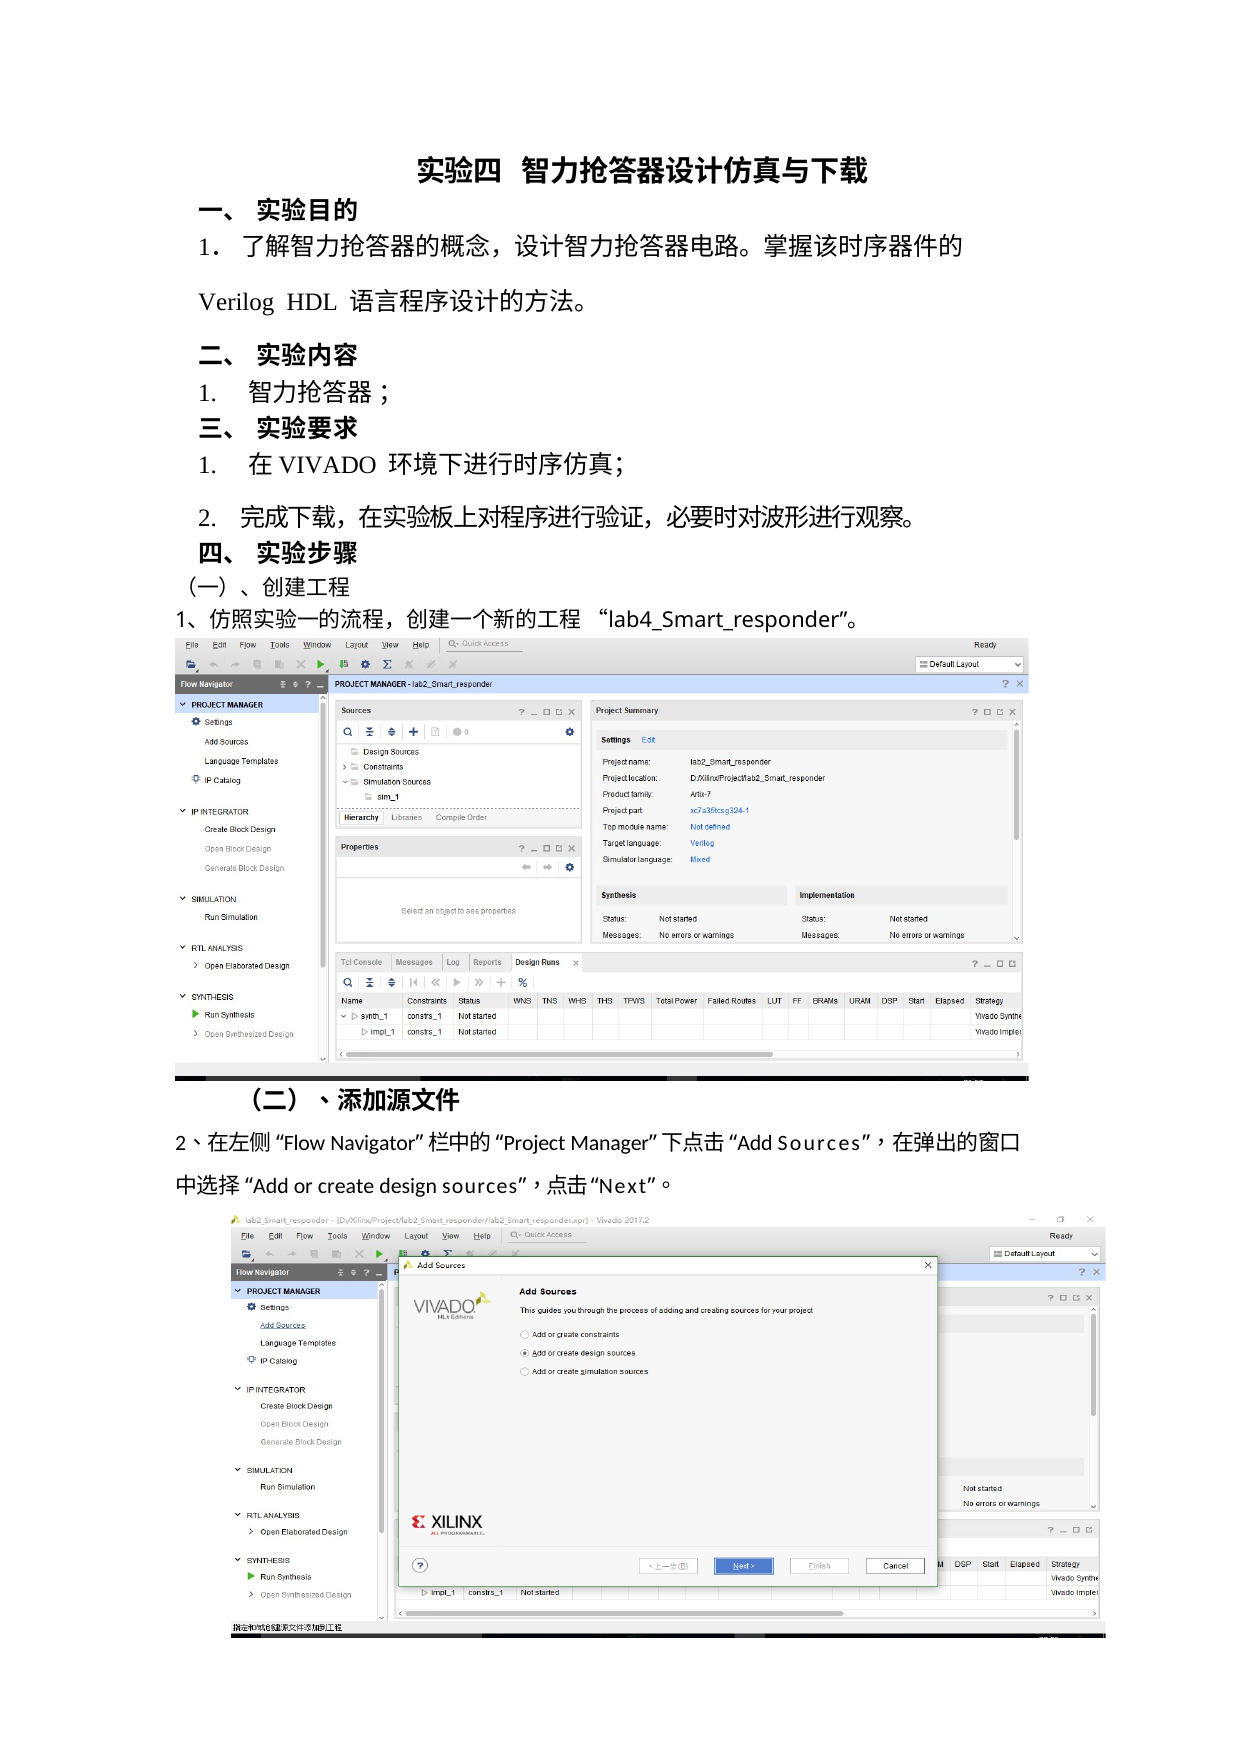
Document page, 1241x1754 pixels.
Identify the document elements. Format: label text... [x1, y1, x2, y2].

list 在 VIVADO 环境下进行时序仿真； [198, 444, 1109, 481]
text 2、在左侧 “Flow Navigator” 栏中的 “Project Manager” 下点击 “Add Sources”，在弹出的窗口中选择 “Add or create design sources”，点击 “Next”。 [175, 1127, 1037, 1200]
text 三、 实验要求 [198, 408, 1109, 444]
picture [175, 638, 1029, 1081]
text 实验四 智力抢答器设计仿真与下载 [175, 148, 1109, 190]
text （一）、创建工程 [175, 570, 1109, 602]
list 智力抢答器 ； [198, 372, 1109, 408]
text 四、 实验步骤 [198, 534, 1109, 570]
text 二、 实验内容 [198, 336, 1109, 372]
text 1、仿照实验一的流程，创建一个新的工程 “lab4_Smart_responder”。 [175, 602, 1109, 633]
text 1． 了解智力抢答器的概念，设计智力抢答器电路。掌握该时序器件的Verilog HDL 语言程序设计的方法。 [198, 226, 1042, 317]
text 一、 实验目的 [198, 190, 1109, 226]
list 完成下载，在实验板上对程序进行验证，必要时对波形进行观察。 [198, 498, 1109, 534]
picture [231, 1215, 1106, 1638]
